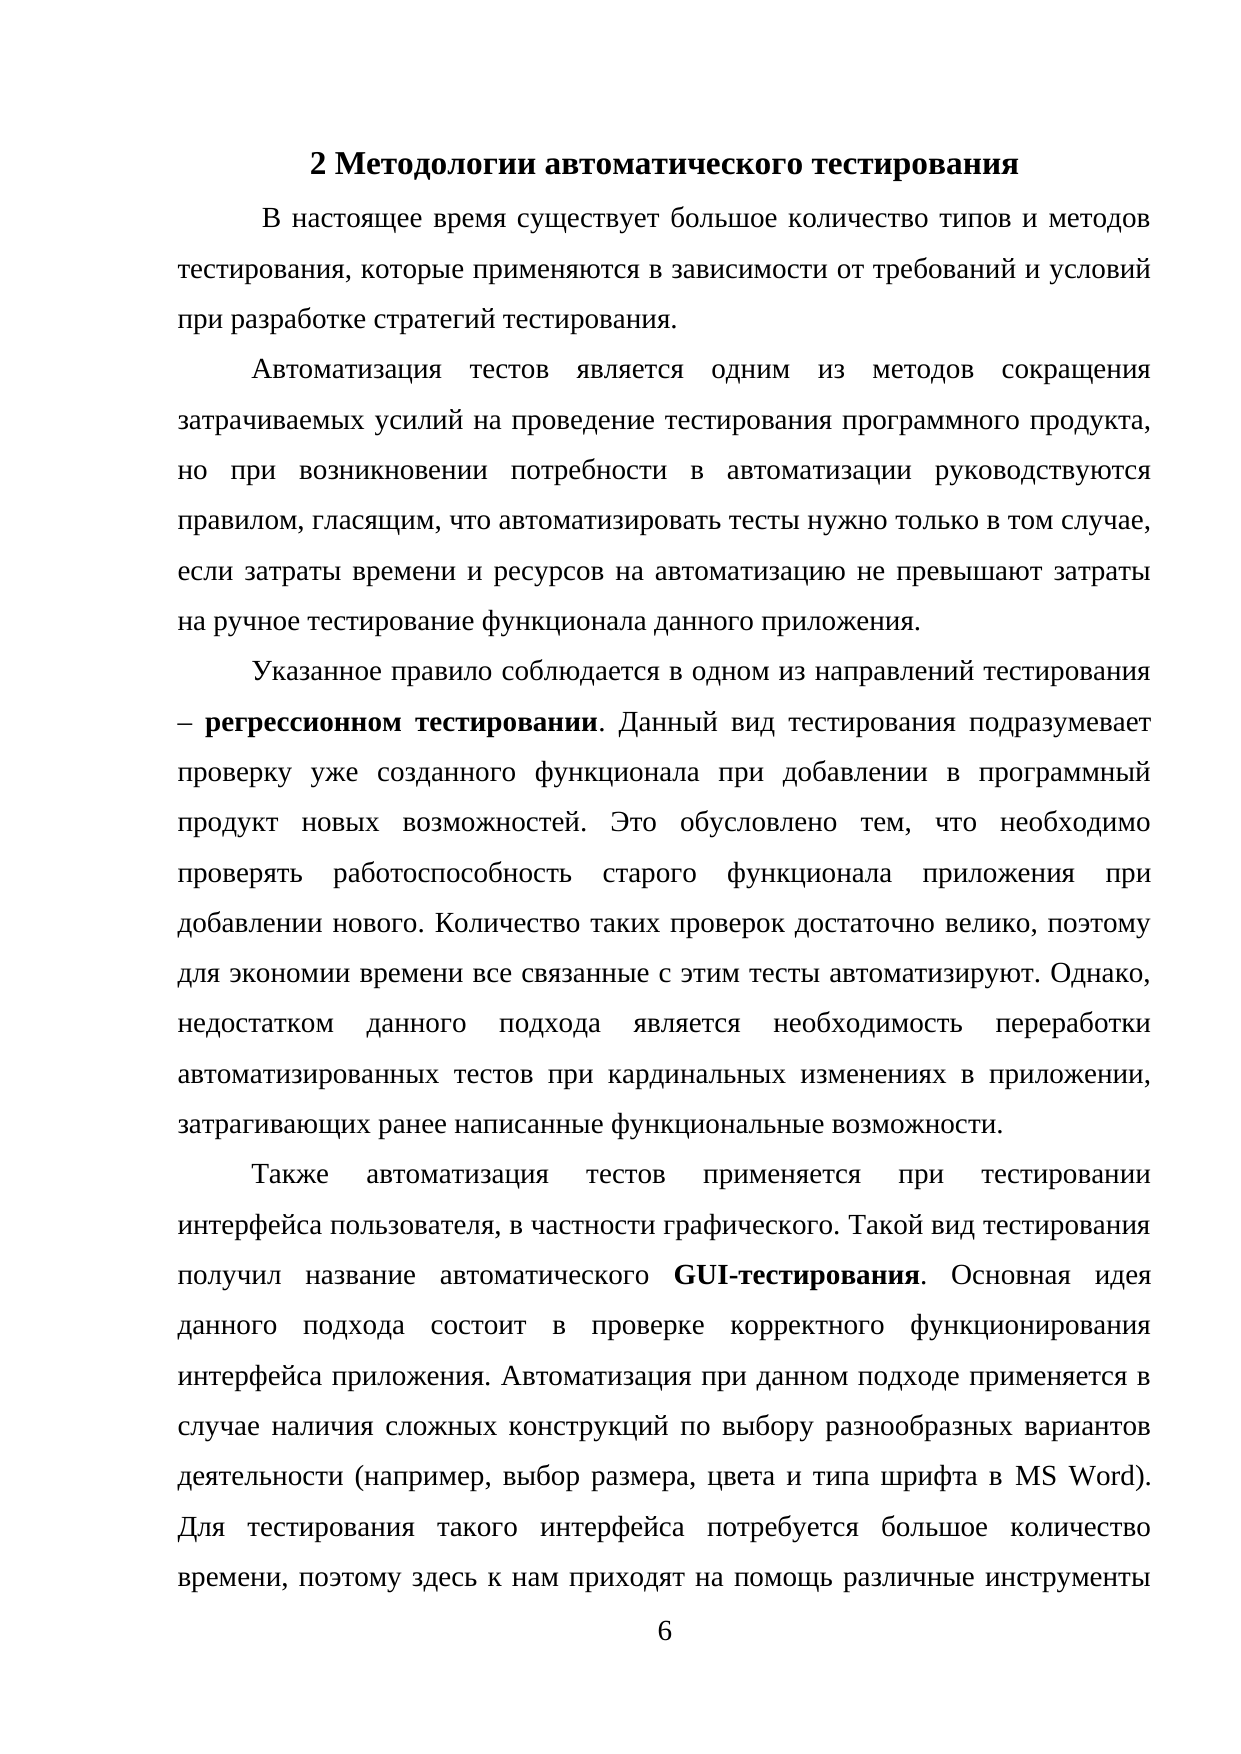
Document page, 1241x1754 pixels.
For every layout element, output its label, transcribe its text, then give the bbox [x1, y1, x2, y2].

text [177, 1157, 1152, 1593]
text В настоящее время существует большое количество типов и методов тестирования, которые применяются в зависимости от требований и условий при разработке стратегий тестирования. [177, 201, 1152, 335]
subtitle 2 Методологии автоматического тестирования [177, 143, 1152, 181]
text Указанное правило соблюдается в одном из направлений тестирования – регрессионном тестировании. Данный вид тестирования подразумевает проверку уже созданного функционала при добавлении в программный продукт новых возможностей. Это обусловлено тем, что необходимо проверять работоспособность старого функционала приложения при добавлении нового. Количество таких проверок достаточно велико, поэтому для экономии времени все связанные с этим тесты автоматизируют. Однако, недостатком данного подхода является необходимость переработки автоматизированных тестов при кардинальных изменениях в приложении, затрагивающих ранее написанные функциональные возможности. [177, 653, 1152, 1140]
text Автоматизация тестов является одним из методов сокращения затрачиваемых усилий на проведение тестирования программного продукта, но при возникновении потребности в автоматизации руководствуются правилом, гласящим, что автоматизировать тесты нужно только в том случае, если затраты времени и ресурсов на автоматизацию не превышают затраты на ручное тестирование функционала данного приложения. [177, 352, 1152, 637]
